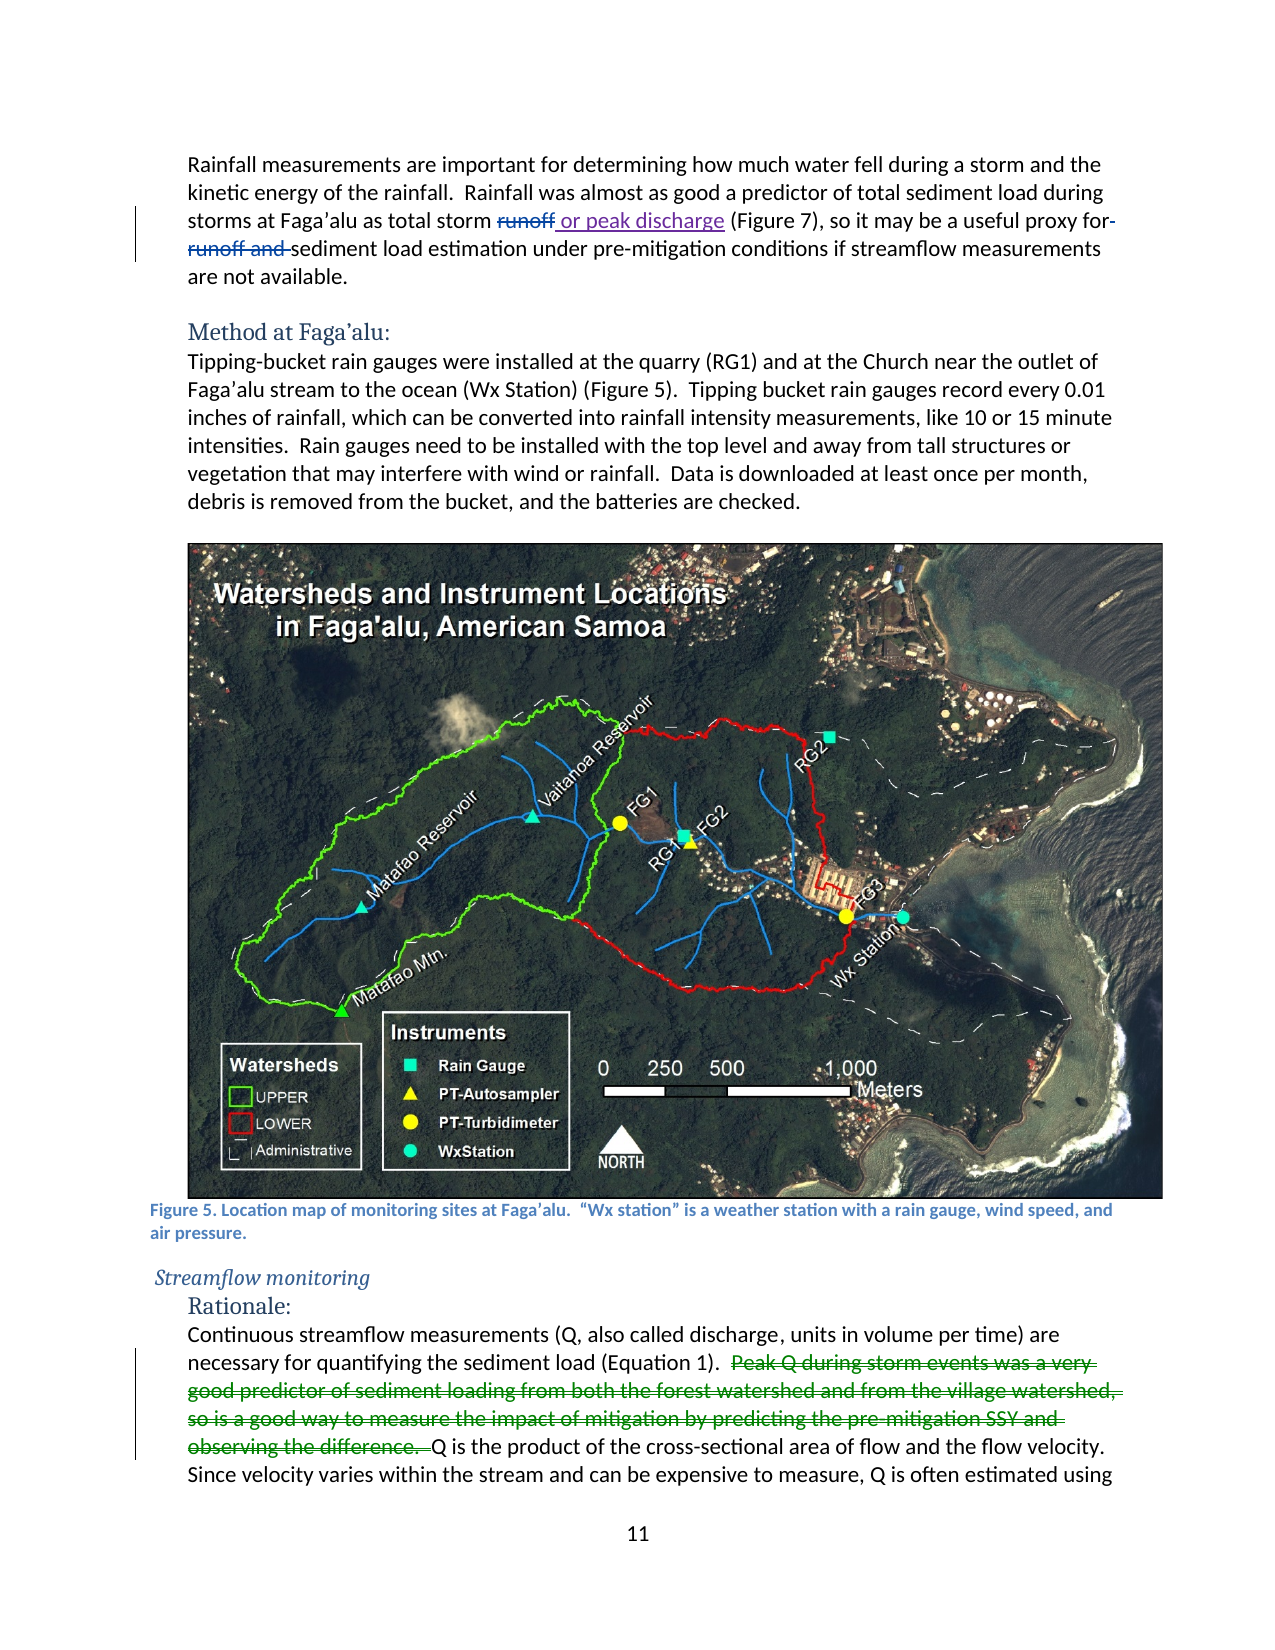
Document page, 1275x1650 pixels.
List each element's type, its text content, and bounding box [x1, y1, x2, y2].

text Tipping-bucket rain gauges were installed at the quarry (RG1) and at the Church near the outlet of Faga’alu stream to the ocean (Wx Station) (Figure 4). Tipping bucket rain gauges record every 0.01 inches of rainfall, which can be converted into rainfall intensity measurements, like 10 or 15 minute intensities. Rain gauges need to be installed with the top level and away from tall structures or vegetation that may interfere with wind or rainfall. Data is downloaded at least once per month, debris is removed from the bucket, and the batteries are checked. [187, 347, 1125, 515]
text Rainfall measurements are important for determining how much water fell during a storm and the kinetic energy of the rainfall. Rainfall was almost as good a predictor of total sediment load during storms at Faga’alu as total storm (Figure 6), so it may be a useful proxy forsediment load estimation under pre-mitigation conditions if streamflow measurements are not available. [187, 150, 1125, 290]
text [187, 1320, 1125, 1488]
picture [187, 543, 1163, 1199]
text Method at Faga’alu: [187, 318, 1125, 347]
text Figure 5. Location map of monitoring sites at Faga’alu. “Wx station” is a weather station with a rain gauge, wind speed, and air pressure. [150, 1198, 1125, 1244]
subtitle Streamflow monitoring [150, 1265, 1125, 1292]
text Rationale: [187, 1292, 1125, 1320]
